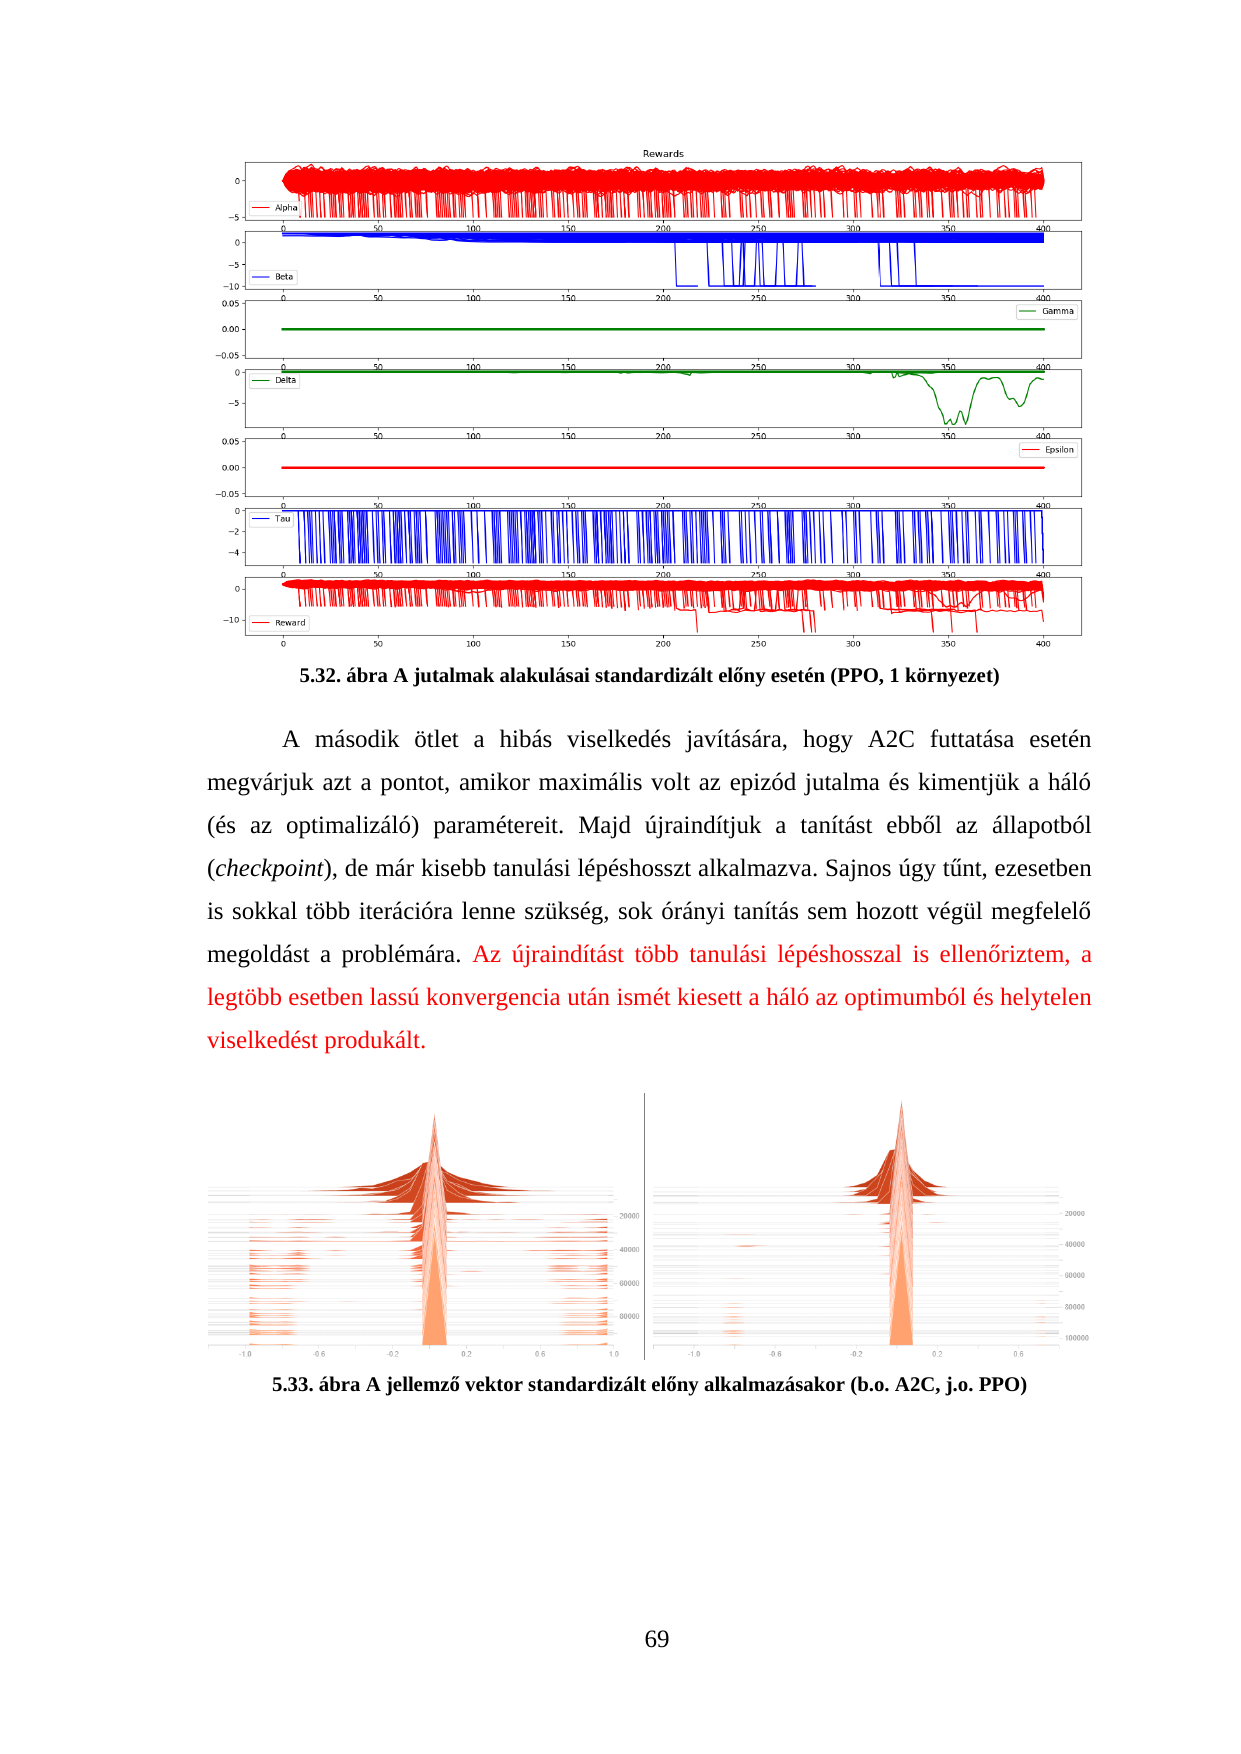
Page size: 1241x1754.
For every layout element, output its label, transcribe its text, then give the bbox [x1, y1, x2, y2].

picture [213, 147, 1086, 651]
picture [207, 1093, 1092, 1360]
text A második ötlet a hibás viselkedés javítására, hogy A2C futtatása esetén megvárjuk azt a pontot, amikor maximális volt az epizód jutalma és kimentjük a háló (és az optimalizáló) paramétereit. Majd újraindítjuk a tanítást ebből az állapotból (checkpoint), de már kisebb tanulási lépéshosszt alkalmazva. Sajnos úgy tűnt, ezesetben is sokkal több iterációra lenne szükség, sok órányi tanítás sem hozott végül megfelelő megoldást a problémára. Az újraindítást több tanulási lépéshosszal is ellenőriztem, a legtöbb esetben lassú konvergencia után ismét kiesett a háló az optimumból és helytelen viselkedést produkált. [207, 724, 1092, 1054]
